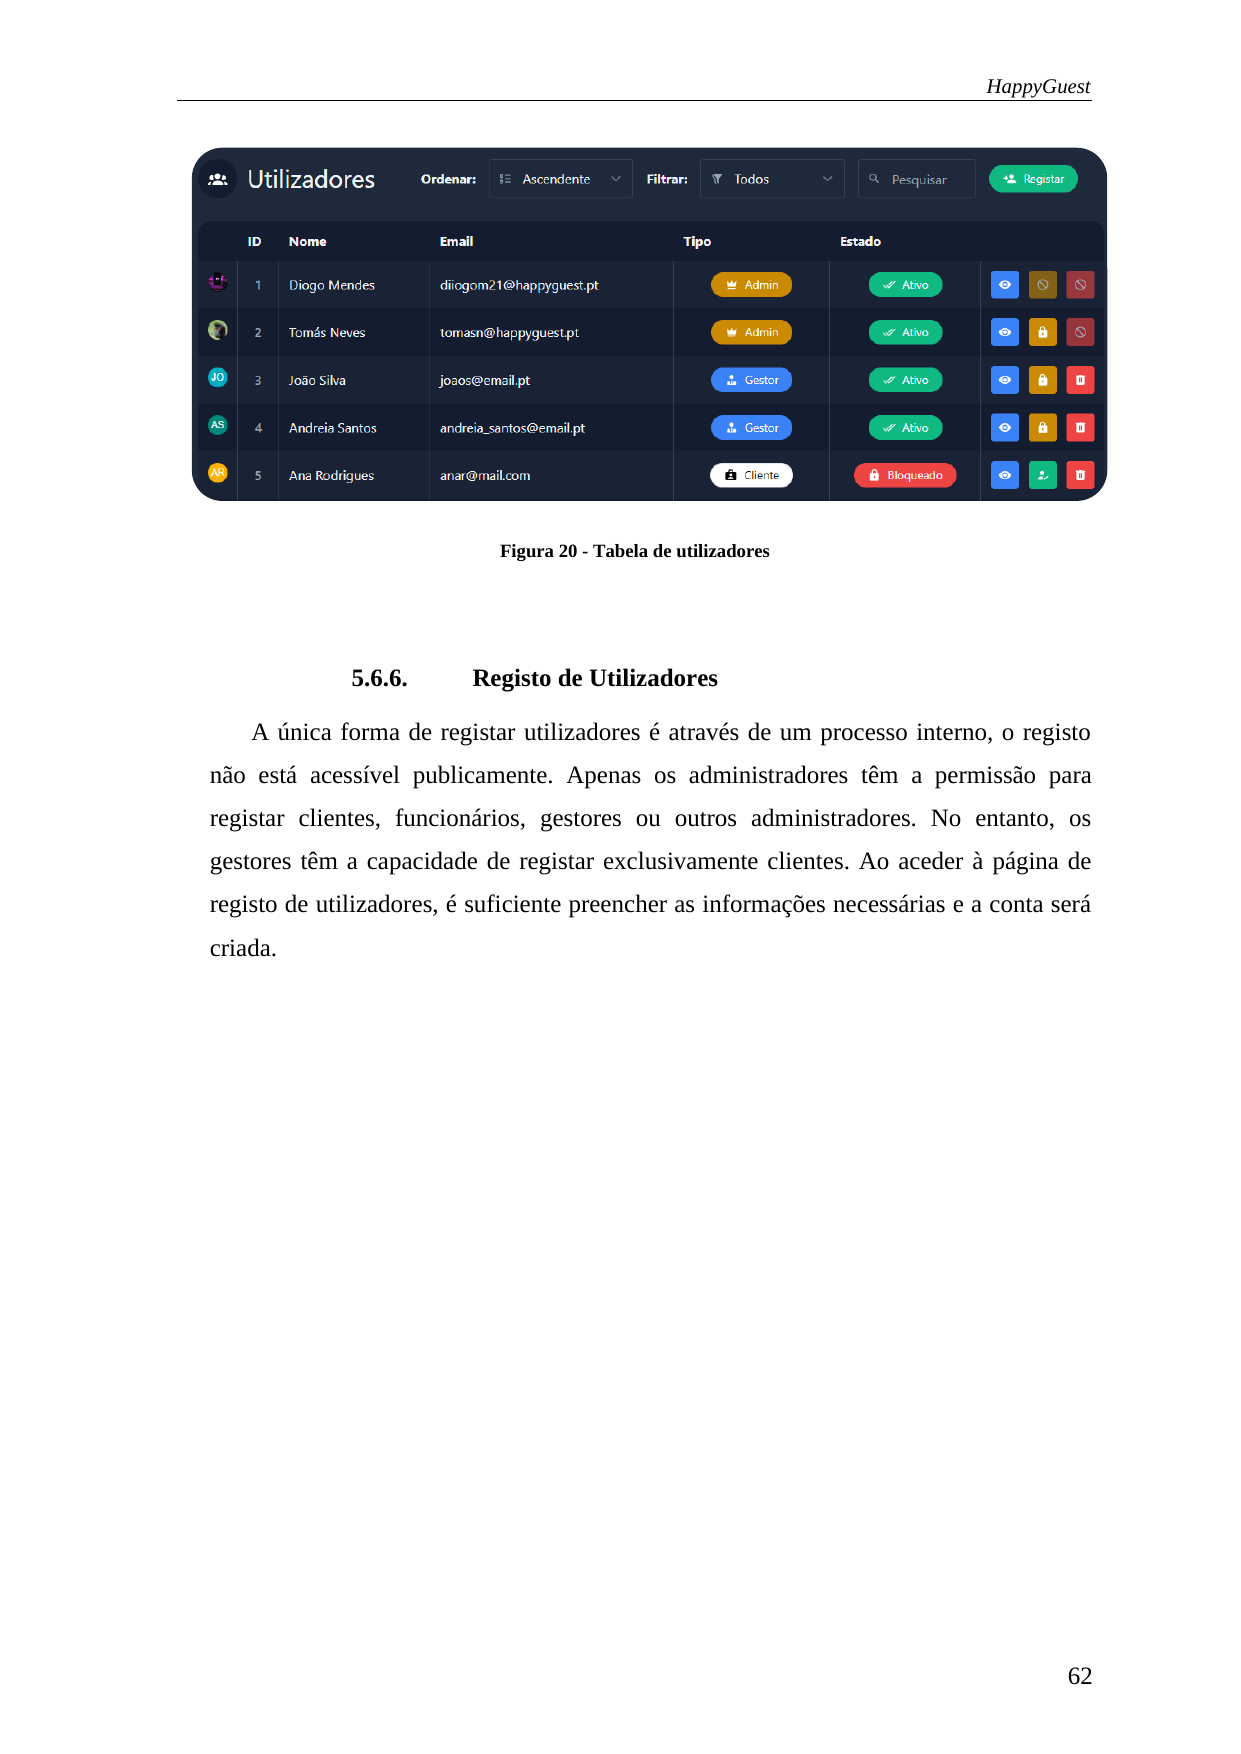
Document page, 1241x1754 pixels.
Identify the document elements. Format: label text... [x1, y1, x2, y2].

text A única forma de registar utilizadores é através de um processo interno, o registo não está acessível publicamente. Apenas os administradores têm a permissão para registar clientes, funcionários, gestores ou outros administradores. No entanto, os gestores têm a capacidade de registar exclusivamente clientes. Ao aceder à página de registo de utilizadores, é suficiente preencher as informações necessárias e a conta será criada. [209, 717, 1092, 961]
subtitle Registo de Utilizadores [310, 663, 1092, 692]
picture [191, 147, 1108, 501]
